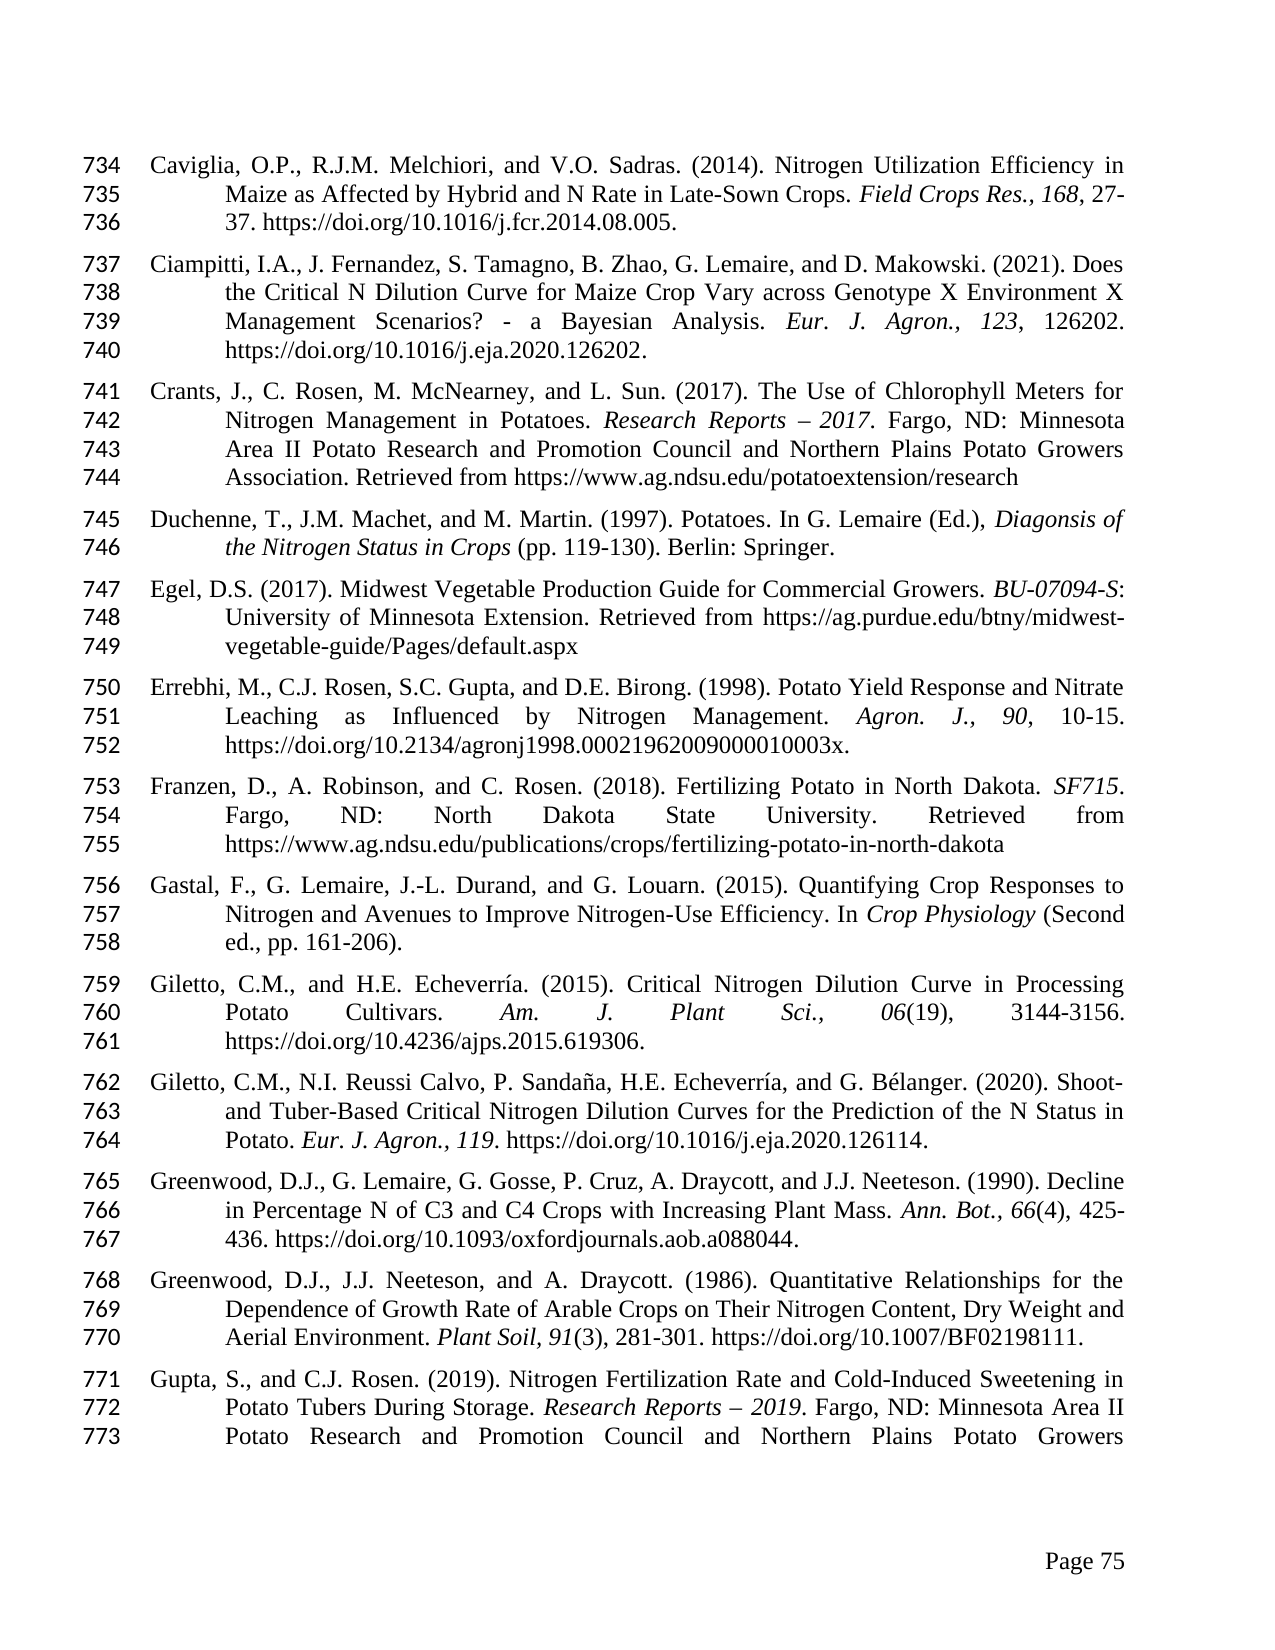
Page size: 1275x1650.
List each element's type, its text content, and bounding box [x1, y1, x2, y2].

text Giletto, C.M., and H.E. Echeverría. (2015). Critical Nitrogen Dilution Curve in Processing Potato Cultivars. Am. J. Plant Sci., 06(19), 3144-3156. https://doi.org/10.4236/ajps.2015.619306. [150, 969, 1125, 1055]
text Errebhi, M., C.J. Rosen, S.C. Gupta, and D.E. Birong. (1998). Potato Yield Response and Nitrate Leaching as Influenced by Nitrogen Management. Agron. J., 90, 10-15. https://doi.org/10.2134/agronj1998.00021962009000010003x. [150, 672, 1125, 759]
text Giletto, C.M., N.I. Reussi Calvo, P. Sandaña, H.E. Echeverría, and G. Bélanger. (2020). Shoot- and Tuber-Based Critical Nitrogen Dilution Curves for the Prediction of the N Status in Potato. Eur. J. Agron., 119. https://doi.org/10.1016/j.eja.2020.126114. [150, 1067, 1125, 1154]
text Egel, D.S. (2017). Midwest Vegetable Production Guide for Commercial Growers. BU-07094-S: University of Minnesota Extension. Retrieved from https://ag.purdue.edu/btny/midwest-vegetable-guide/Pages/default.aspx [150, 574, 1125, 660]
text Gastal, F., G. Lemaire, J.-L. Durand, and G. Louarn. (2015). Quantifying Crop Responses to Nitrogen and Avenues to Improve Nitrogen-Use Efficiency. In Crop Physiology (Second ed., pp. 161-206). [150, 870, 1125, 956]
text Duchenne, T., J.M. Machet, and M. Martin. (1997). Potatoes. In G. Lemaire (Ed.), Diagonsis of the Nitrogen Status in Crops (pp. 119-130). Berlin: Springer. [150, 504, 1125, 561]
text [150, 1364, 1125, 1450]
text Caviglia, O.P., R.J.M. Melchiori, and V.O. Sadras. (2014). Nitrogen Utilization Efficiency in Maize as Affected by Hybrid and N Rate in Late-Sown Crops. Field Crops Res., 168, 27-37. https://doi.org/10.1016/j.fcr.2014.08.005. [150, 150, 1125, 236]
text Crants, J., C. Rosen, M. McNearney, and L. Sun. (2017). The Use of Chlorophyll Meters for Nitrogen Management in Potatoes. Research Reports – 2017. Fargo, ND: Minnesota Area II Potato Research and Promotion Council and Northern Plains Potato Growers Association. Retrieved from https://www.ag.ndsu.edu/potatoextension/research [150, 376, 1125, 491]
text Greenwood, D.J., J.J. Neeteson, and A. Draycott. (1986). Quantitative Relationships for the Dependence of Growth Rate of Arable Crops on Their Nitrogen Content, Dry Weight and Aerial Environment. Plant Soil, 91(3), 281-301. https://doi.org/10.1007/BF02198111. [150, 1265, 1125, 1351]
text Franzen, D., A. Robinson, and C. Rosen. (2018). Fertilizing Potato in North Dakota. SF715. Fargo, ND: North Dakota State University. Retrieved from https://www.ag.ndsu.edu/publications/crops/fertilizing-potato-in-north-dakota [150, 771, 1125, 857]
text Greenwood, D.J., G. Lemaire, G. Gosse, P. Cruz, A. Draycott, and J.J. Neeteson. (1990). Decline in Percentage N of C3 and C4 Crops with Increasing Plant Mass. Ann. Bot., 66(4), 425-436. https://doi.org/10.1093/oxfordjournals.aob.a088044. [150, 1166, 1125, 1252]
text Ciampitti, I.A., J. Fernandez, S. Tamagno, B. Zhao, G. Lemaire, and D. Makowski. (2021). Does the Critical N Dilution Curve for Maize Crop Vary across Genotype X Environment X Management Scenarios? - a Bayesian Analysis. Eur. J. Agron., 123, 126202. https://doi.org/10.1016/j.eja.2020.126202. [150, 249, 1125, 364]
